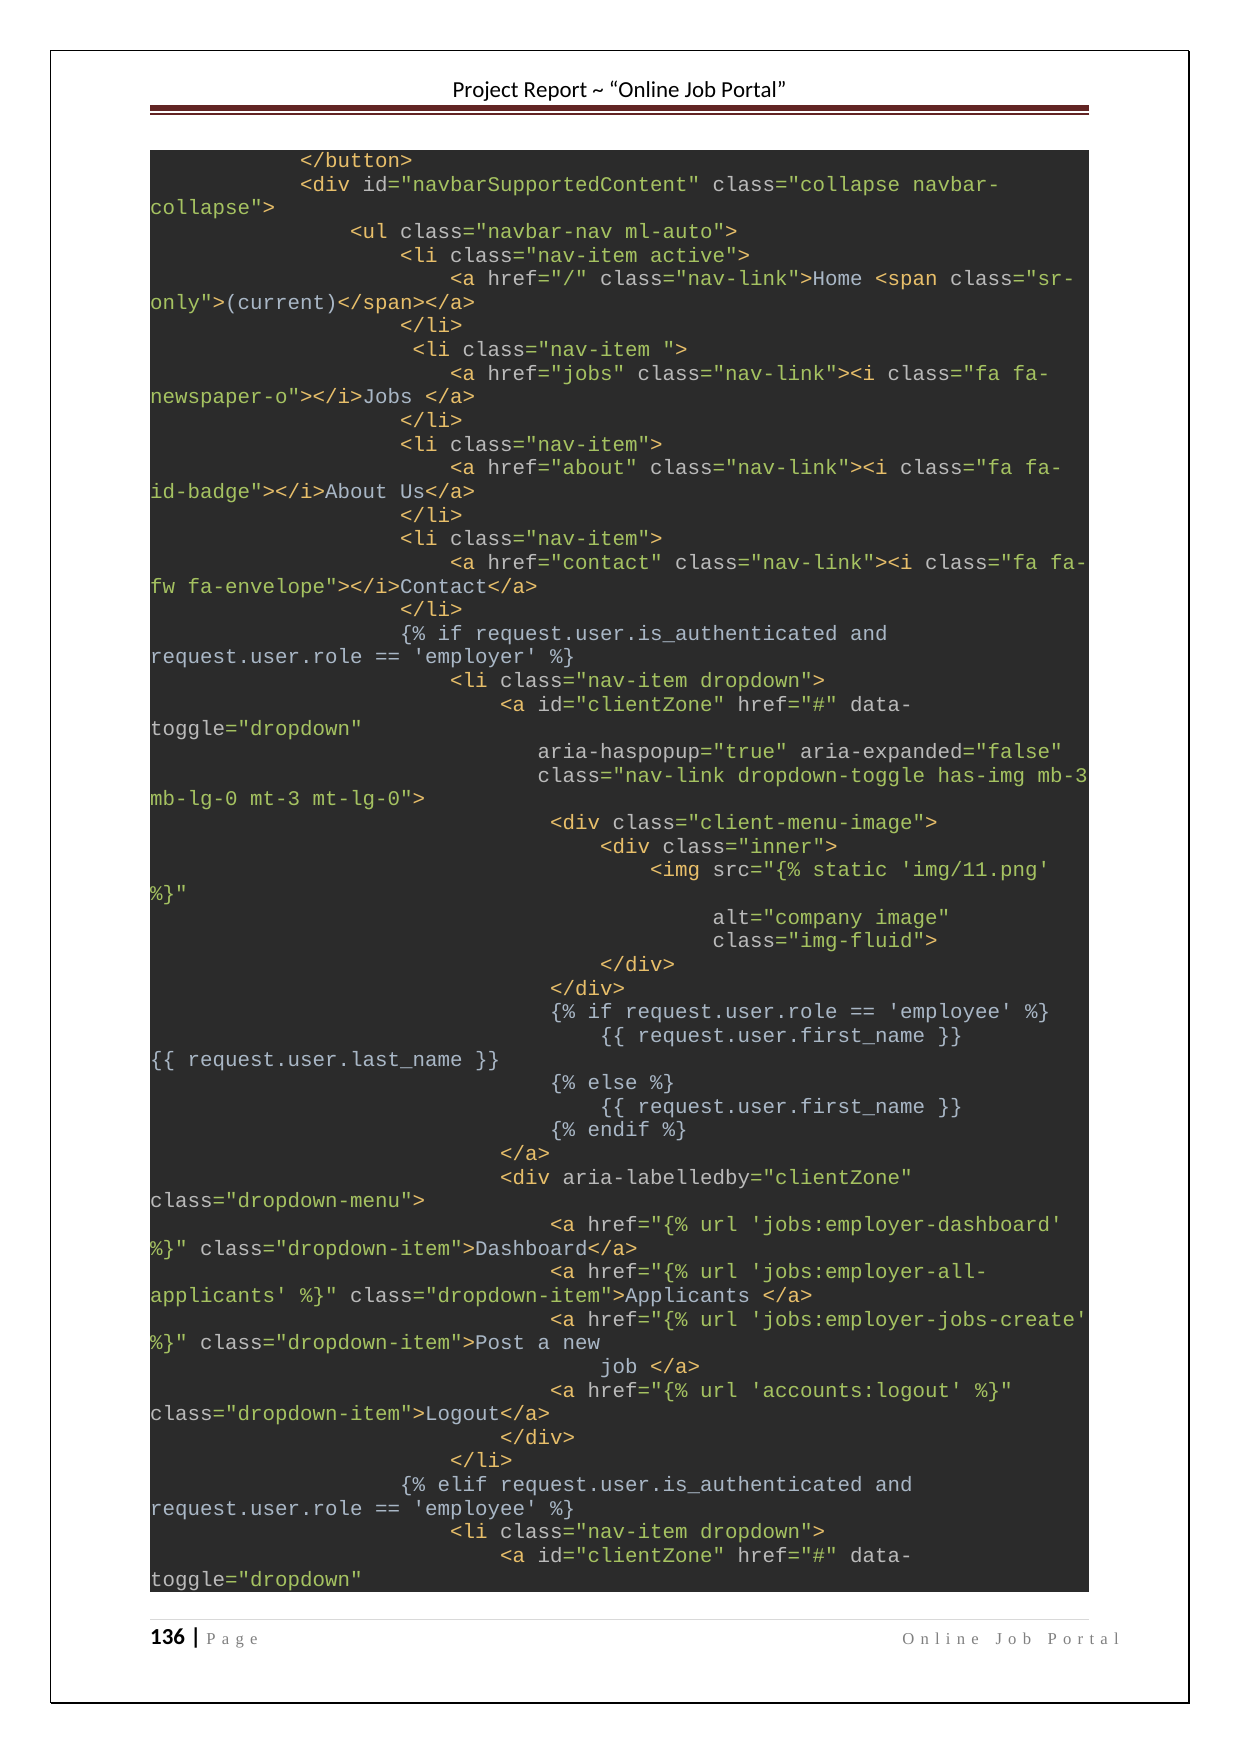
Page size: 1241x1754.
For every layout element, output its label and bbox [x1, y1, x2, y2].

text [150, 150, 1089, 1592]
